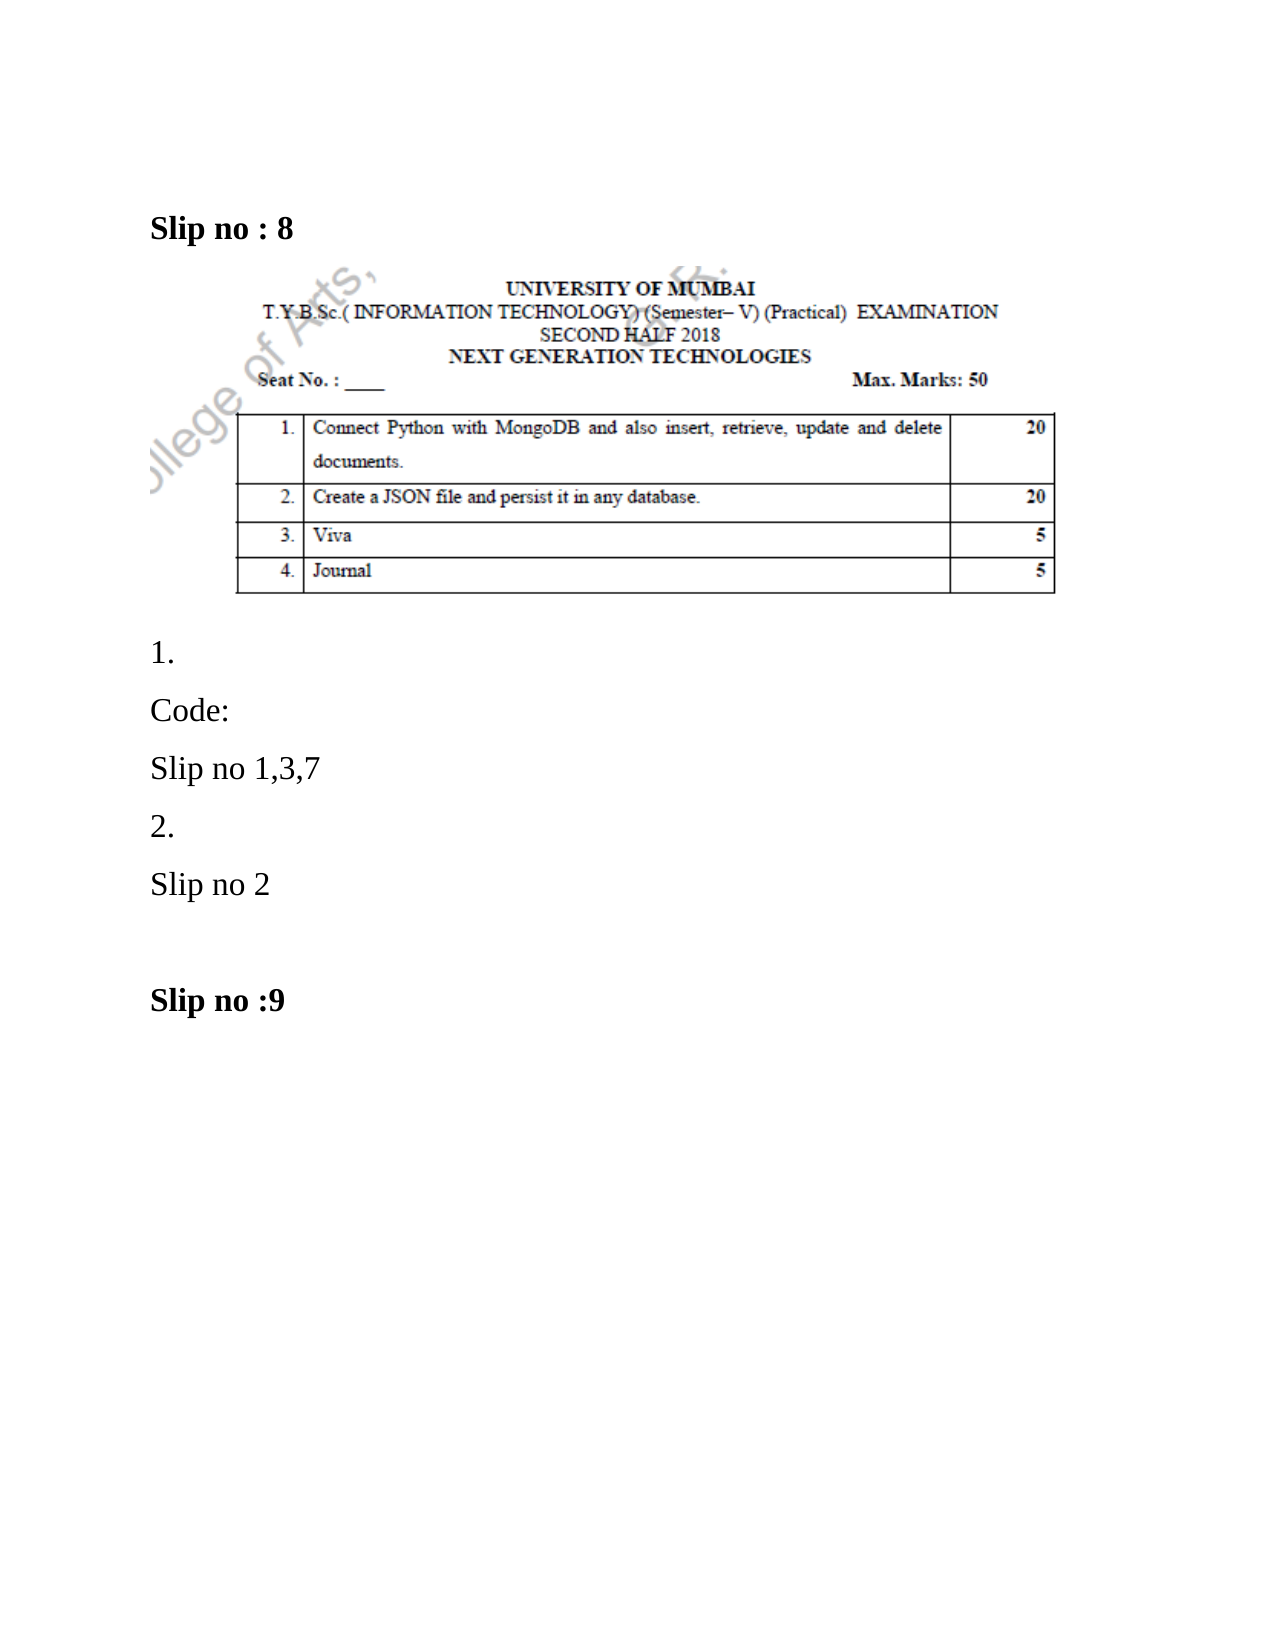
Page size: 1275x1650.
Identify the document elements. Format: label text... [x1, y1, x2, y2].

picture [150, 266, 1125, 614]
text Slip no 1,3,7 [150, 748, 1125, 787]
text Slip no 2 [150, 864, 1125, 903]
text Slip no : 8 [150, 208, 1125, 246]
text Slip no :9 [150, 981, 1125, 1019]
text Code: [150, 690, 1125, 729]
text 1. [150, 632, 1125, 671]
text 2. [150, 806, 1125, 845]
